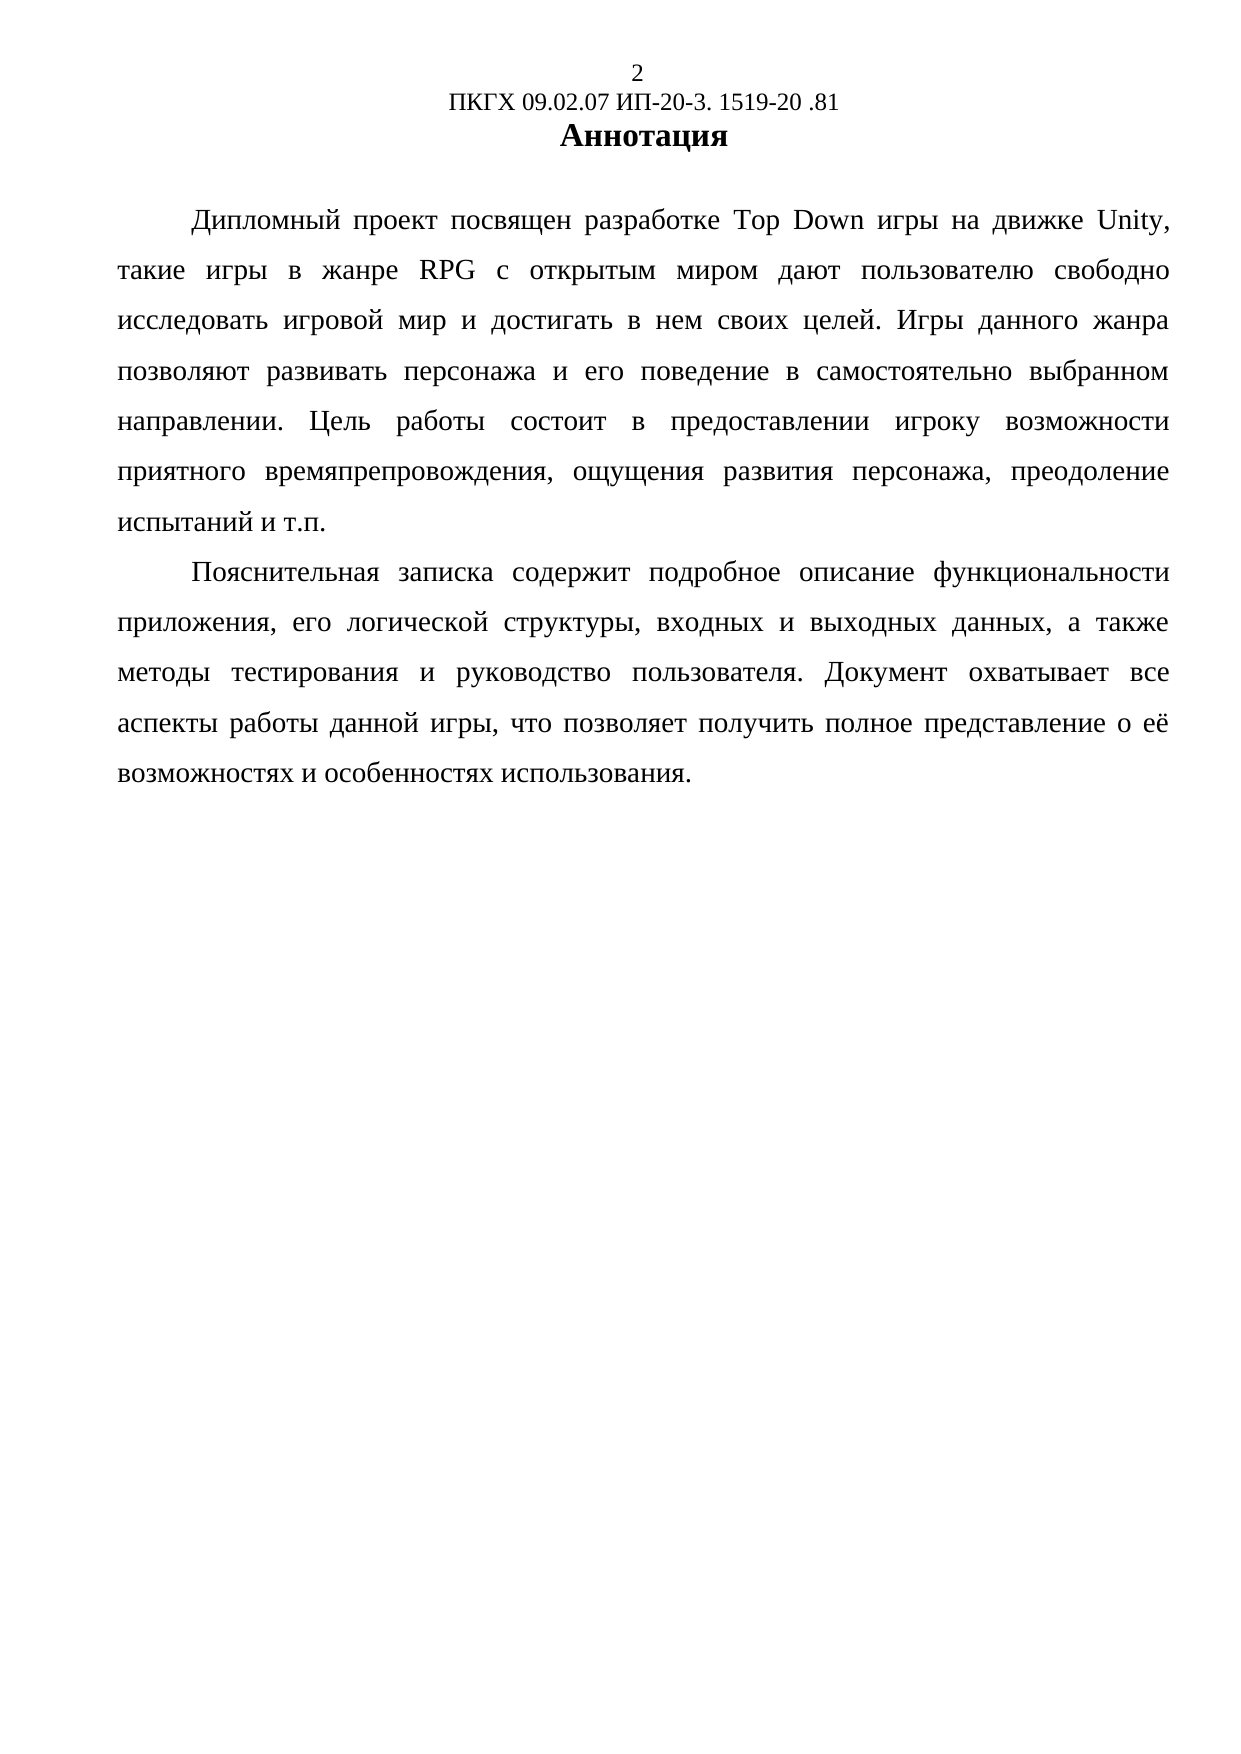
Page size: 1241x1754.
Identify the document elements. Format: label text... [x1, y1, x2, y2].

text Аннотация [117, 116, 1170, 154]
subtitle Дипломный проект посвящен разработке Top Down игры на движке Unity, такие игры в жанре RPG с открытым миром дают пользователю свободно исследовать игровой мир и достигать в нем своих целей. Игры данного жанра позволяют развивать персонажа и его поведение в самостоятельно выбранном направлении. Цель работы состоит в предоставлении игроку возможности приятного времяпрепровождения, ощущения развития персонажа, преодоление испытаний и т.п. [117, 202, 1170, 537]
subtitle Пояснительная записка содержит подробное описание функциональности приложения, его логической структуры, входных и выходных данных, а также методы тестирования и руководство пользователя. Документ охватывает все аспекты работы данной игры, что позволяет получить полное представление о её возможностях и особенностях использования. [117, 554, 1170, 789]
